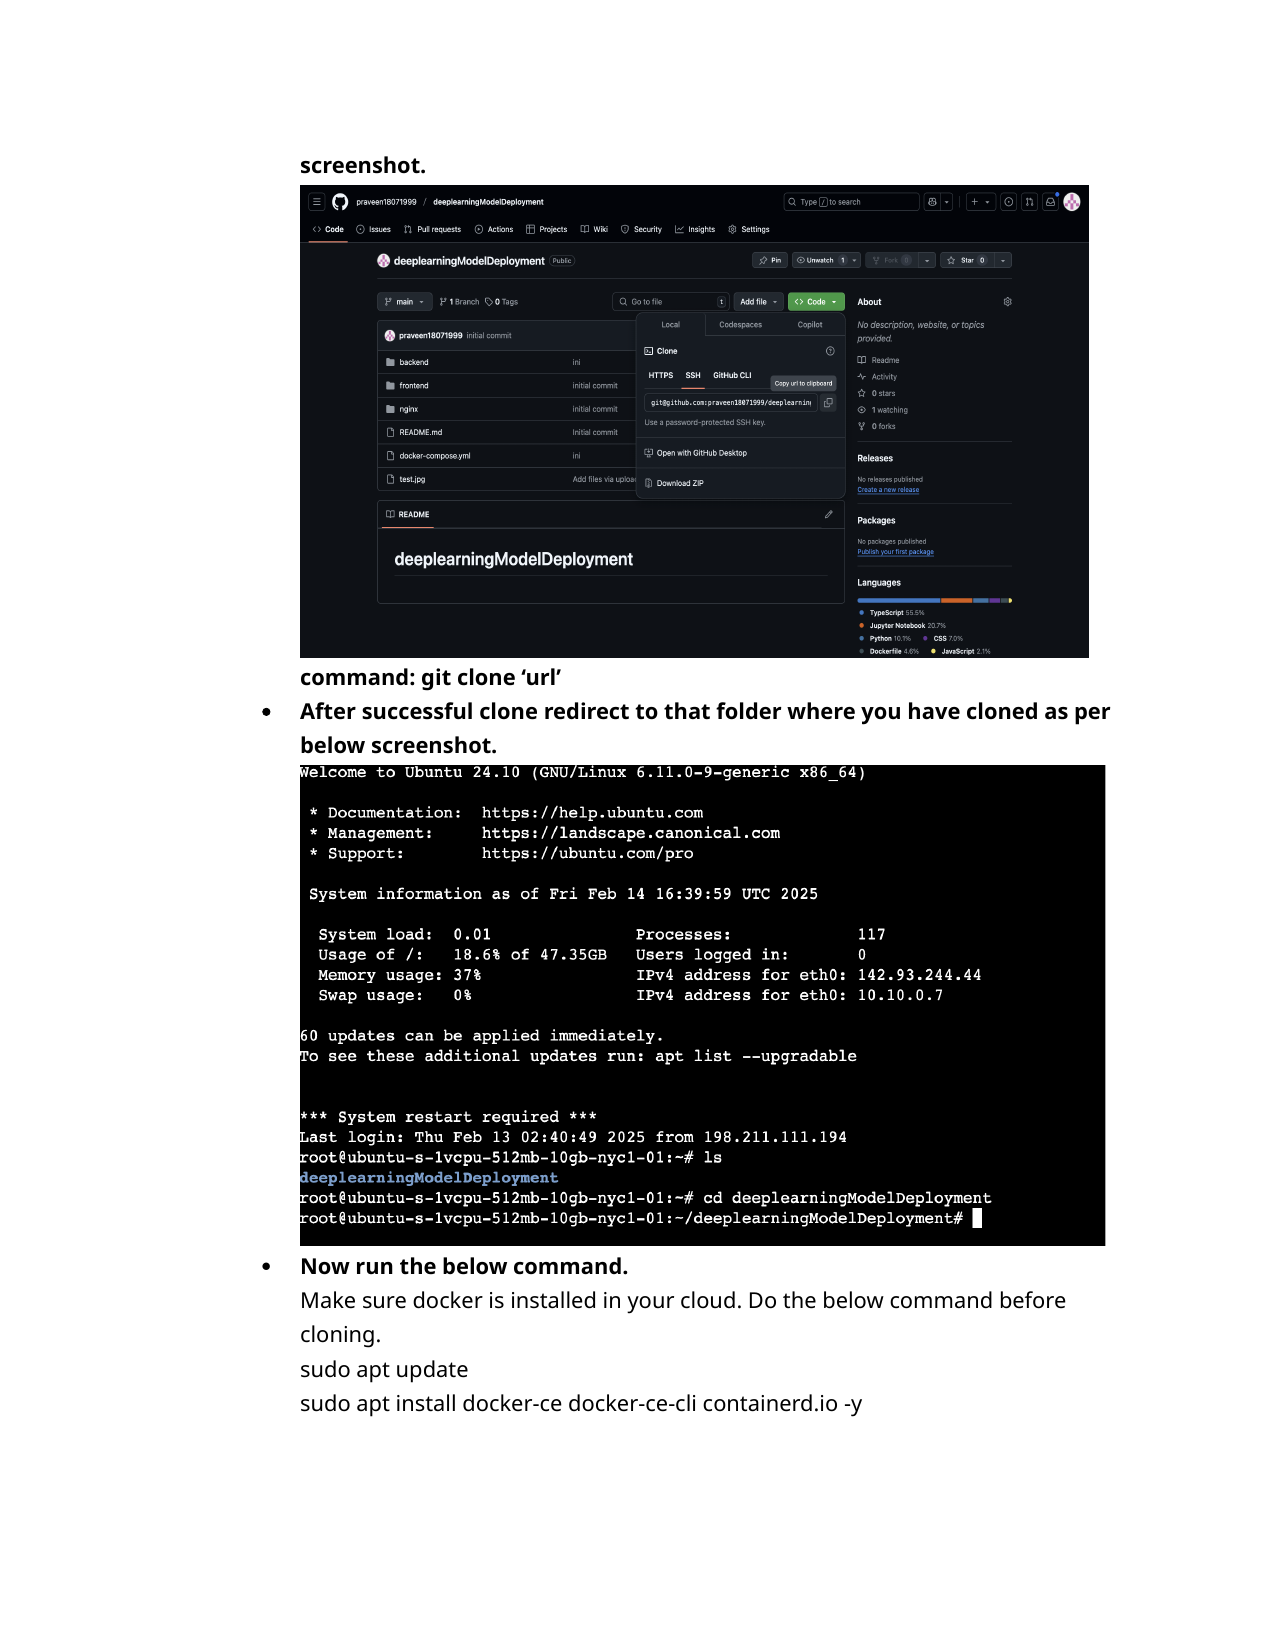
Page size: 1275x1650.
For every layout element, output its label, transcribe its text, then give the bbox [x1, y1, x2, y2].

picture [300, 185, 1089, 658]
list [262, 150, 1125, 692]
picture [300, 765, 1106, 1246]
list Now run the below command. Make sure docker is installed in your cloud. Do the below command before cloning. sudo apt update [262, 1251, 1125, 1383]
list sudo apt install docker-ce docker-ce-cli containerd.io -y [300, 1388, 1125, 1417]
